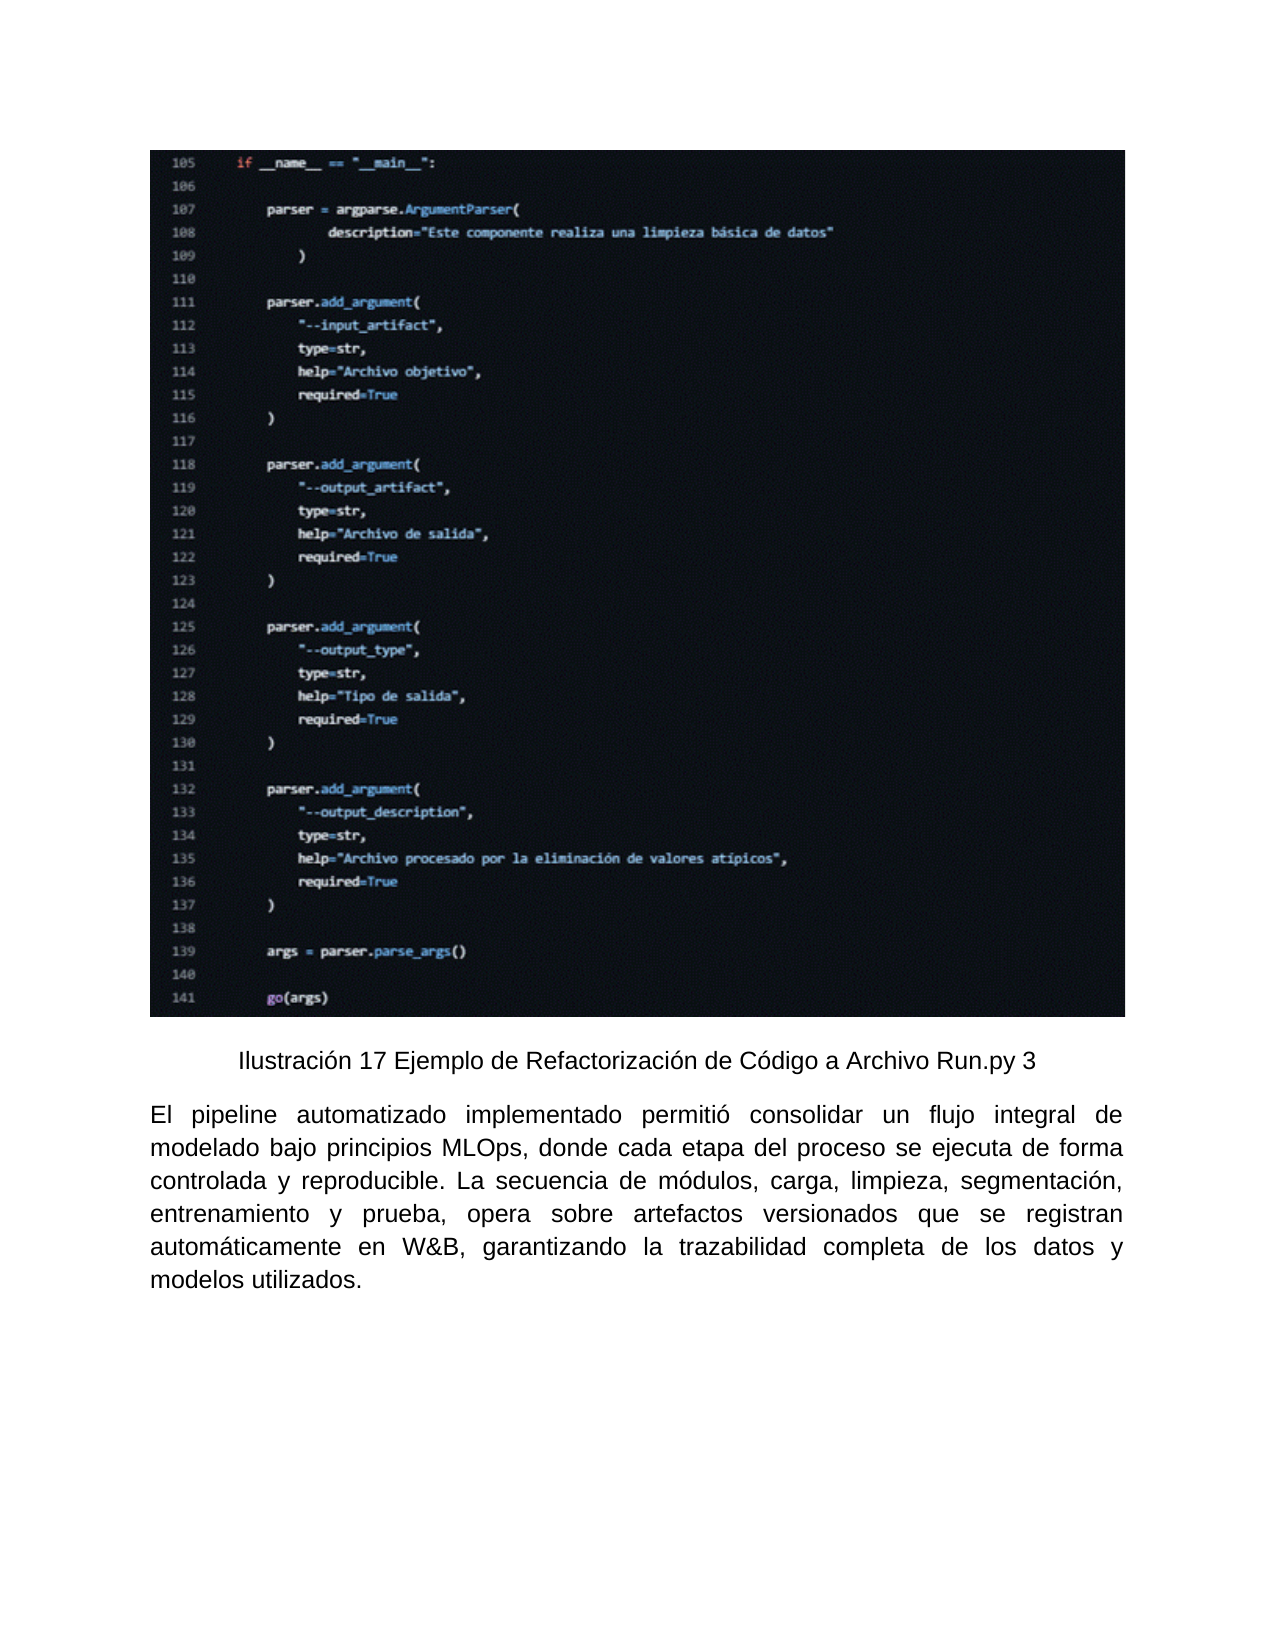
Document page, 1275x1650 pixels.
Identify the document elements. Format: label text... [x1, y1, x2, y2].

text Ilustración 17 Ejemplo de Refactorización de Código a Archivo Run.py 3 [150, 1046, 1125, 1075]
text El pipeline automatizado implementado permitió consolidar un flujo integral de modelado bajo principios MLOps, donde cada etapa del proceso se ejecuta de forma controlada y reproducible. La secuencia de módulos, carga, limpieza, segmentación, entrenamiento y prueba, opera sobre artefactos versionados que se registran automáticamente en W&B, garantizando la trazabilidad completa de los datos y modelos utilizados. [150, 1100, 1125, 1294]
picture [150, 150, 1125, 1017]
